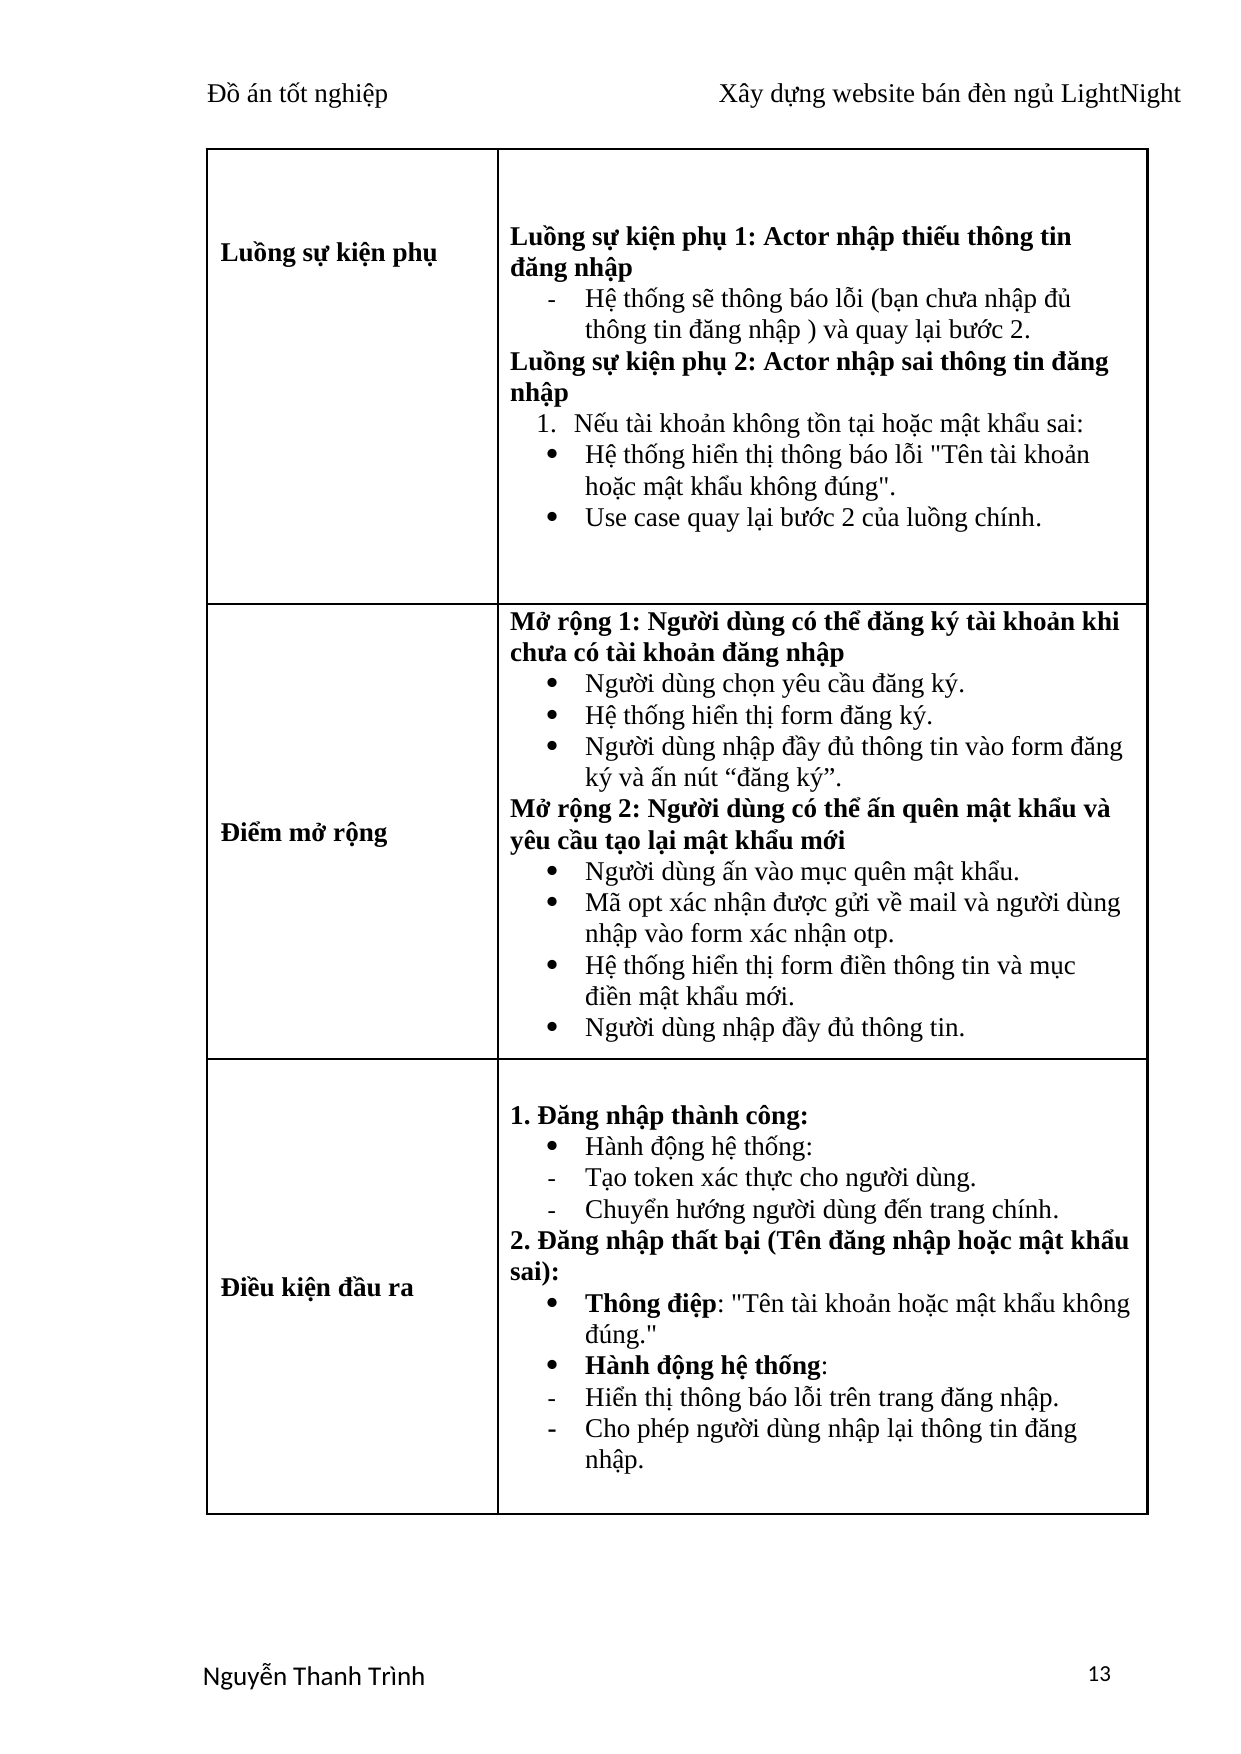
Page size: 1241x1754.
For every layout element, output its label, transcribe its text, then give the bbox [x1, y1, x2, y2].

table_cell Luồng sự kiện phụ [208, 150, 497, 603]
table_cell Mở rộng 1: Người dùng có thể đăng ký tài khoản khi chưa có tài khoản đăng nhập Người dùng chọn yêu cầu đăng ký. Hệ thống hiển thị form đăng ký. Người dùng nhập đầy đủ thông tin vào form đăng ký và ấn nút “đăng ký”. Mở rộng 2: Người dùng có thể ấn quên mật khẩu và yêu cầu tạo lại mật khẩu mới Người dùng ấn vào mục quên mật khẩu. Mã opt xác nhận được gửi về mail và người dùng nhập vào form xác nhận otp. Hệ thống hiển thị form điền thông tin và mục điền mật khẩu mới. Người dùng nhập đầy đủ thông tin. [499, 605, 1146, 1058]
table_cell Luồng sự kiện phụ 1: Actor nhập thiếu thông tin đăng nhập Hệ thống sẽ thông báo lỗi (bạn chưa nhập đủ thông tin đăng nhập ) và quay lại bước 2. Luồng sự kiện phụ 2: Actor nhập sai thông tin đăng nhập Nếu tài khoản không tồn tại hoặc mật khẩu sai: Hệ thống hiển thị thông báo lỗi "Tên tài khoản hoặc mật khẩu không đúng". Use case quay lại bước 2 của luồng chính. [499, 150, 1146, 603]
table_cell 1. Đăng nhập thành công: Hành động hệ thống: Tạo token xác thực cho người dùng. Chuyển hướng người dùng đến trang chính. 2. Đăng nhập thất bại (Tên đăng nhập hoặc mật khẩu sai): Thông điệp: "Tên tài khoản hoặc mật khẩu không đúng." Hành động hệ thống: Hiển thị thông báo lỗi trên trang đăng nhập. Cho phép người dùng nhập lại thông tin đăng nhập. [499, 1060, 1146, 1513]
table_cell Điều kiện đầu ra [208, 1060, 497, 1513]
table_cell Điểm mở rộng [208, 605, 497, 1058]
